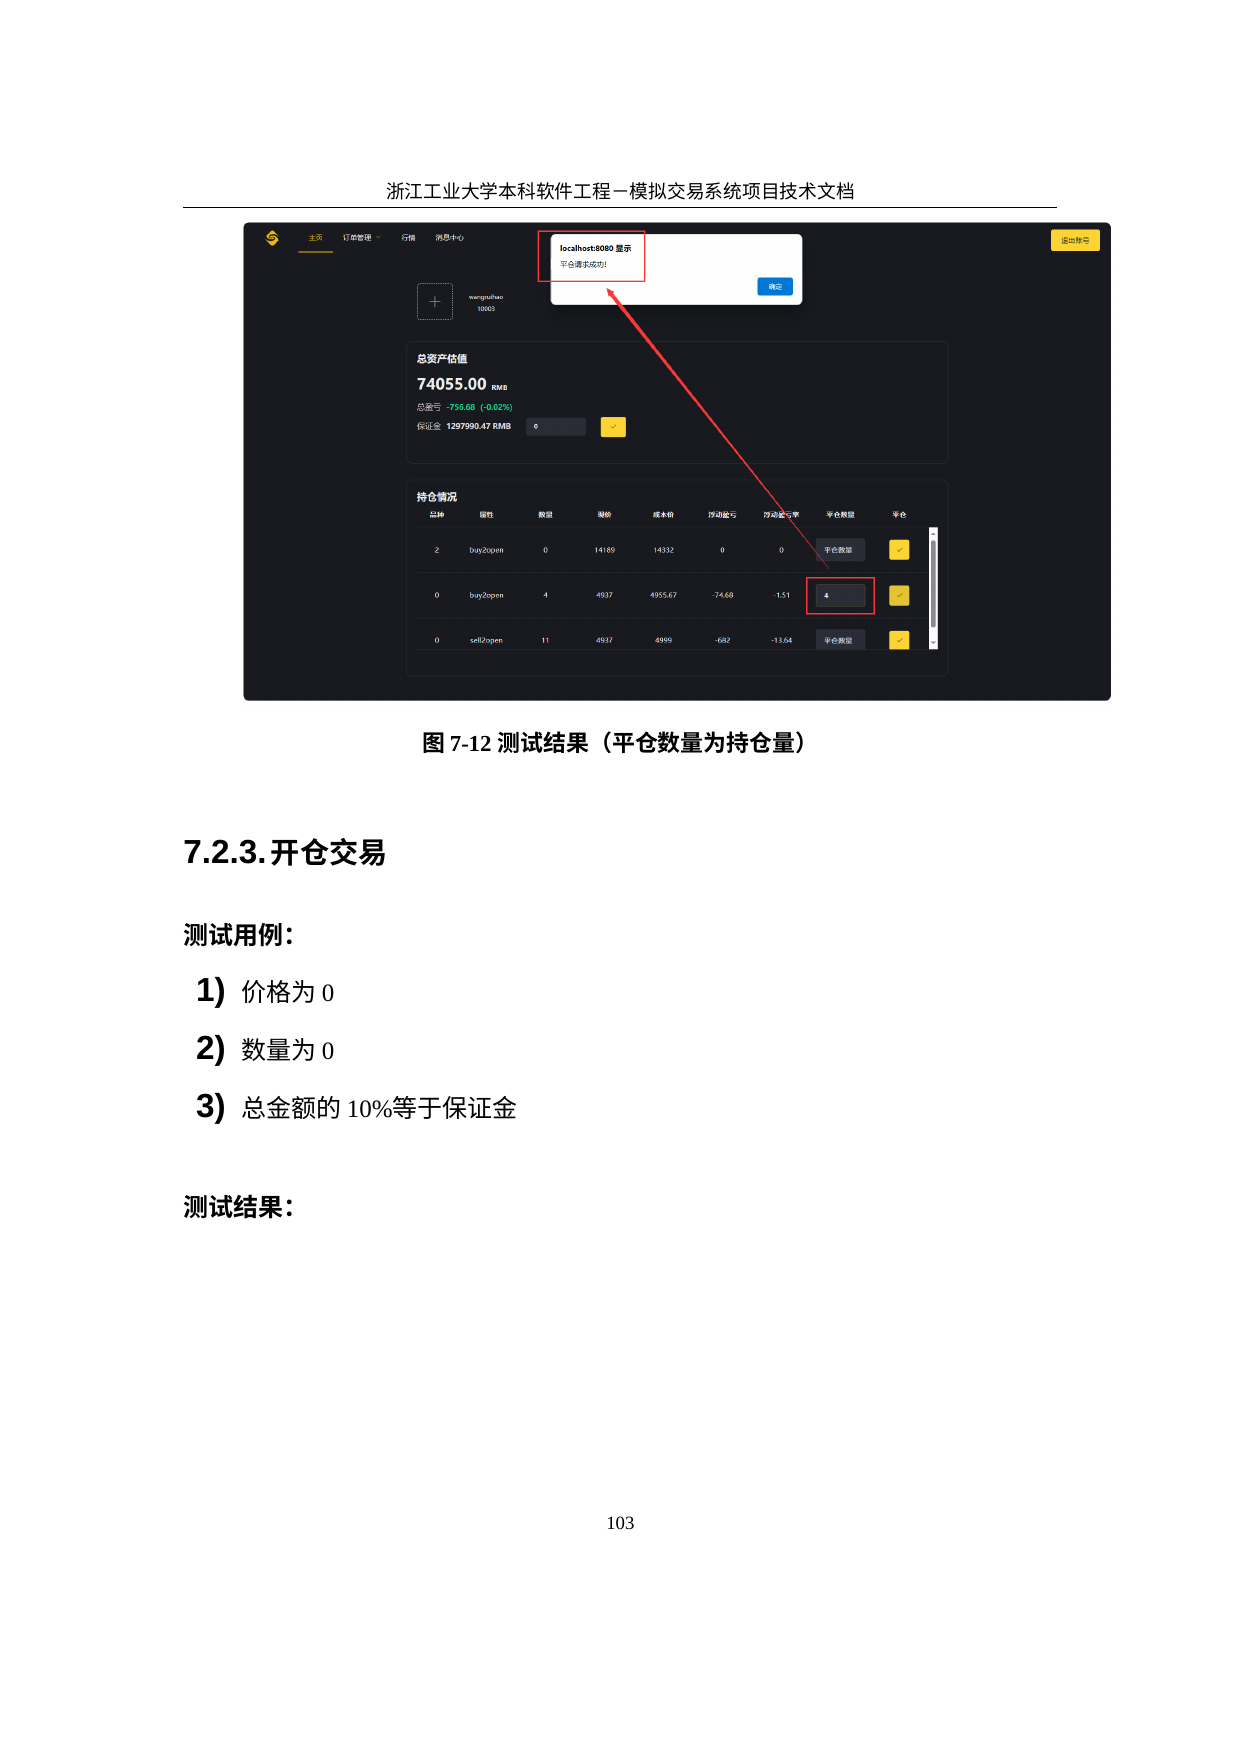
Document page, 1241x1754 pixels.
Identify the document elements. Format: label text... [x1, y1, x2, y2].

list 总金额的10%等于保证金 [196, 1086, 1057, 1124]
text 测试用例： [183, 916, 1057, 952]
picture [239, 218, 1114, 711]
text 测试结果： [183, 1187, 1057, 1223]
text 图7-12 测试结果（平仓数量为持仓量） [183, 725, 1057, 758]
list 价格为0 [196, 970, 1057, 1009]
subtitle 开仓交易 [183, 830, 1057, 872]
list 数量为0 [196, 1028, 1057, 1067]
